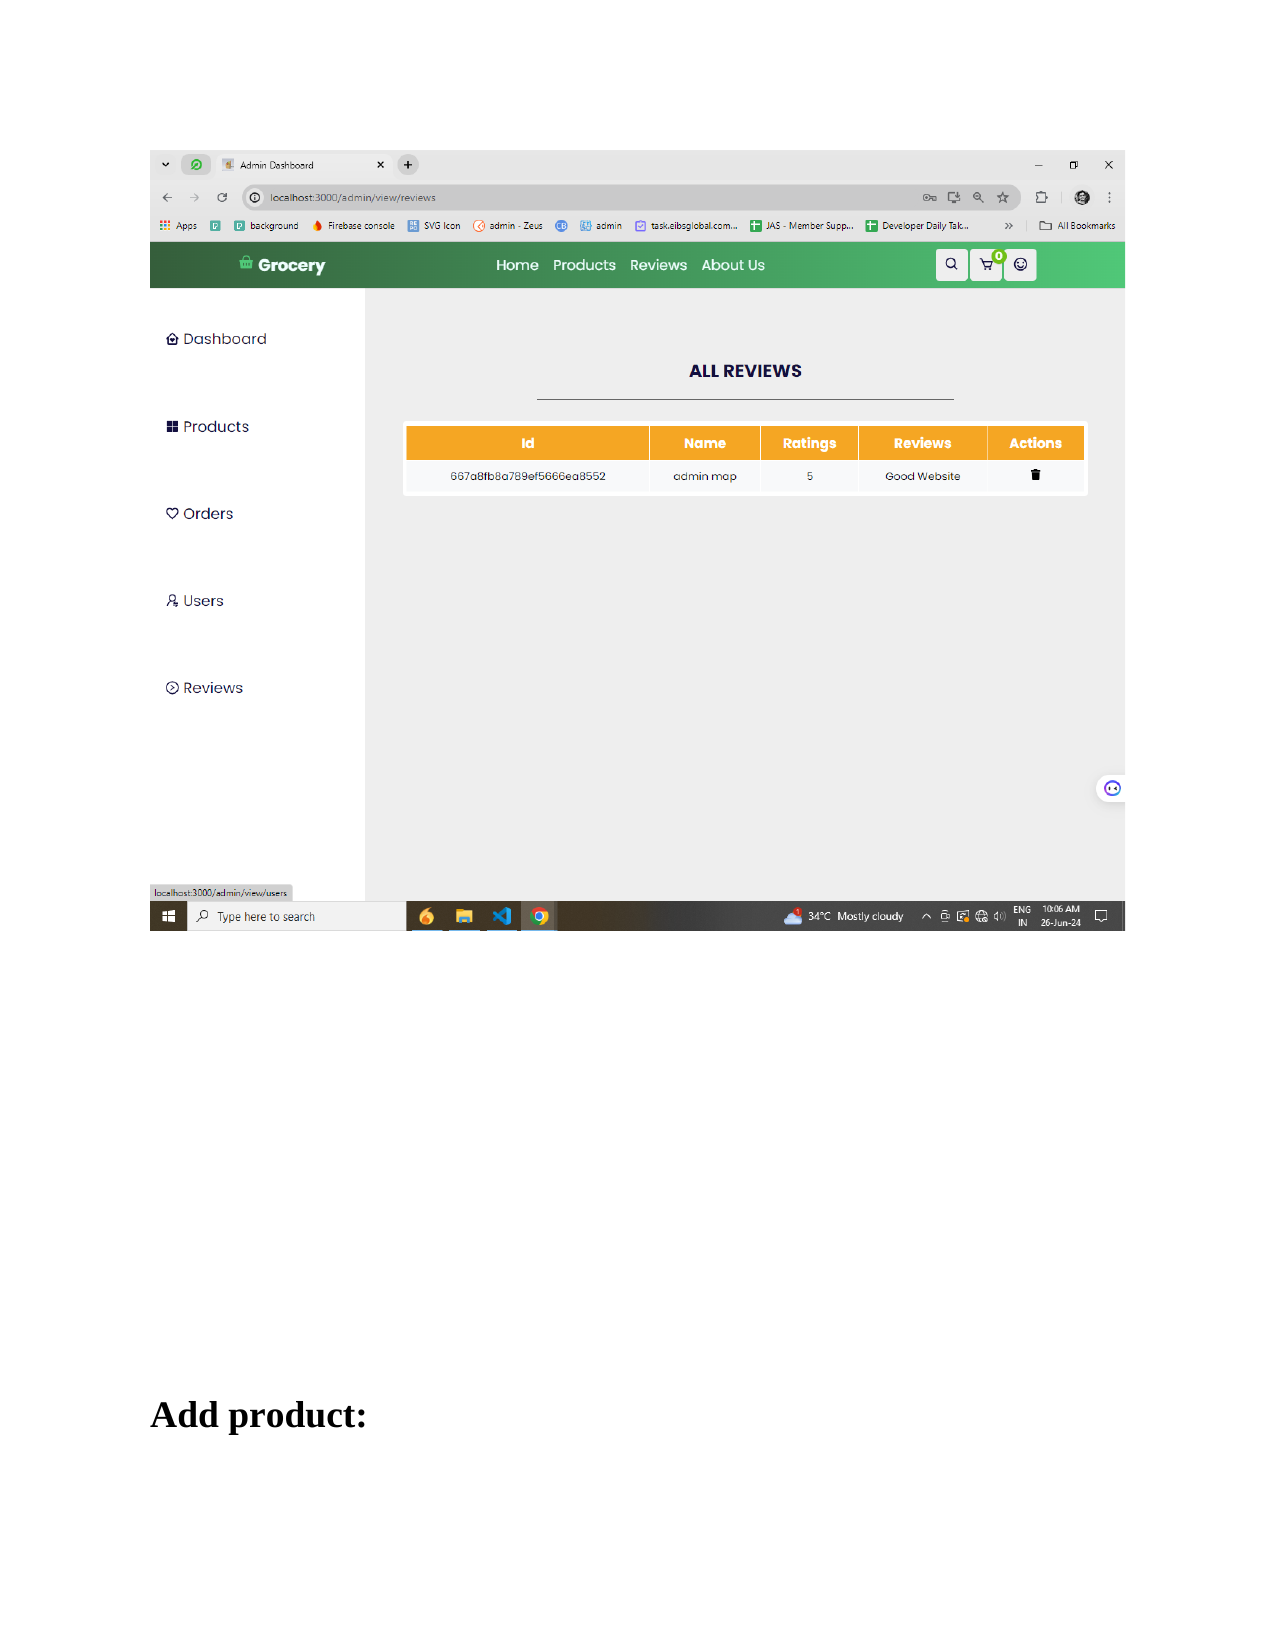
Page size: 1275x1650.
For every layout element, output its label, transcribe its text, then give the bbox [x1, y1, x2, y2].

picture [150, 150, 1125, 931]
text Add product: [150, 1392, 1125, 1435]
